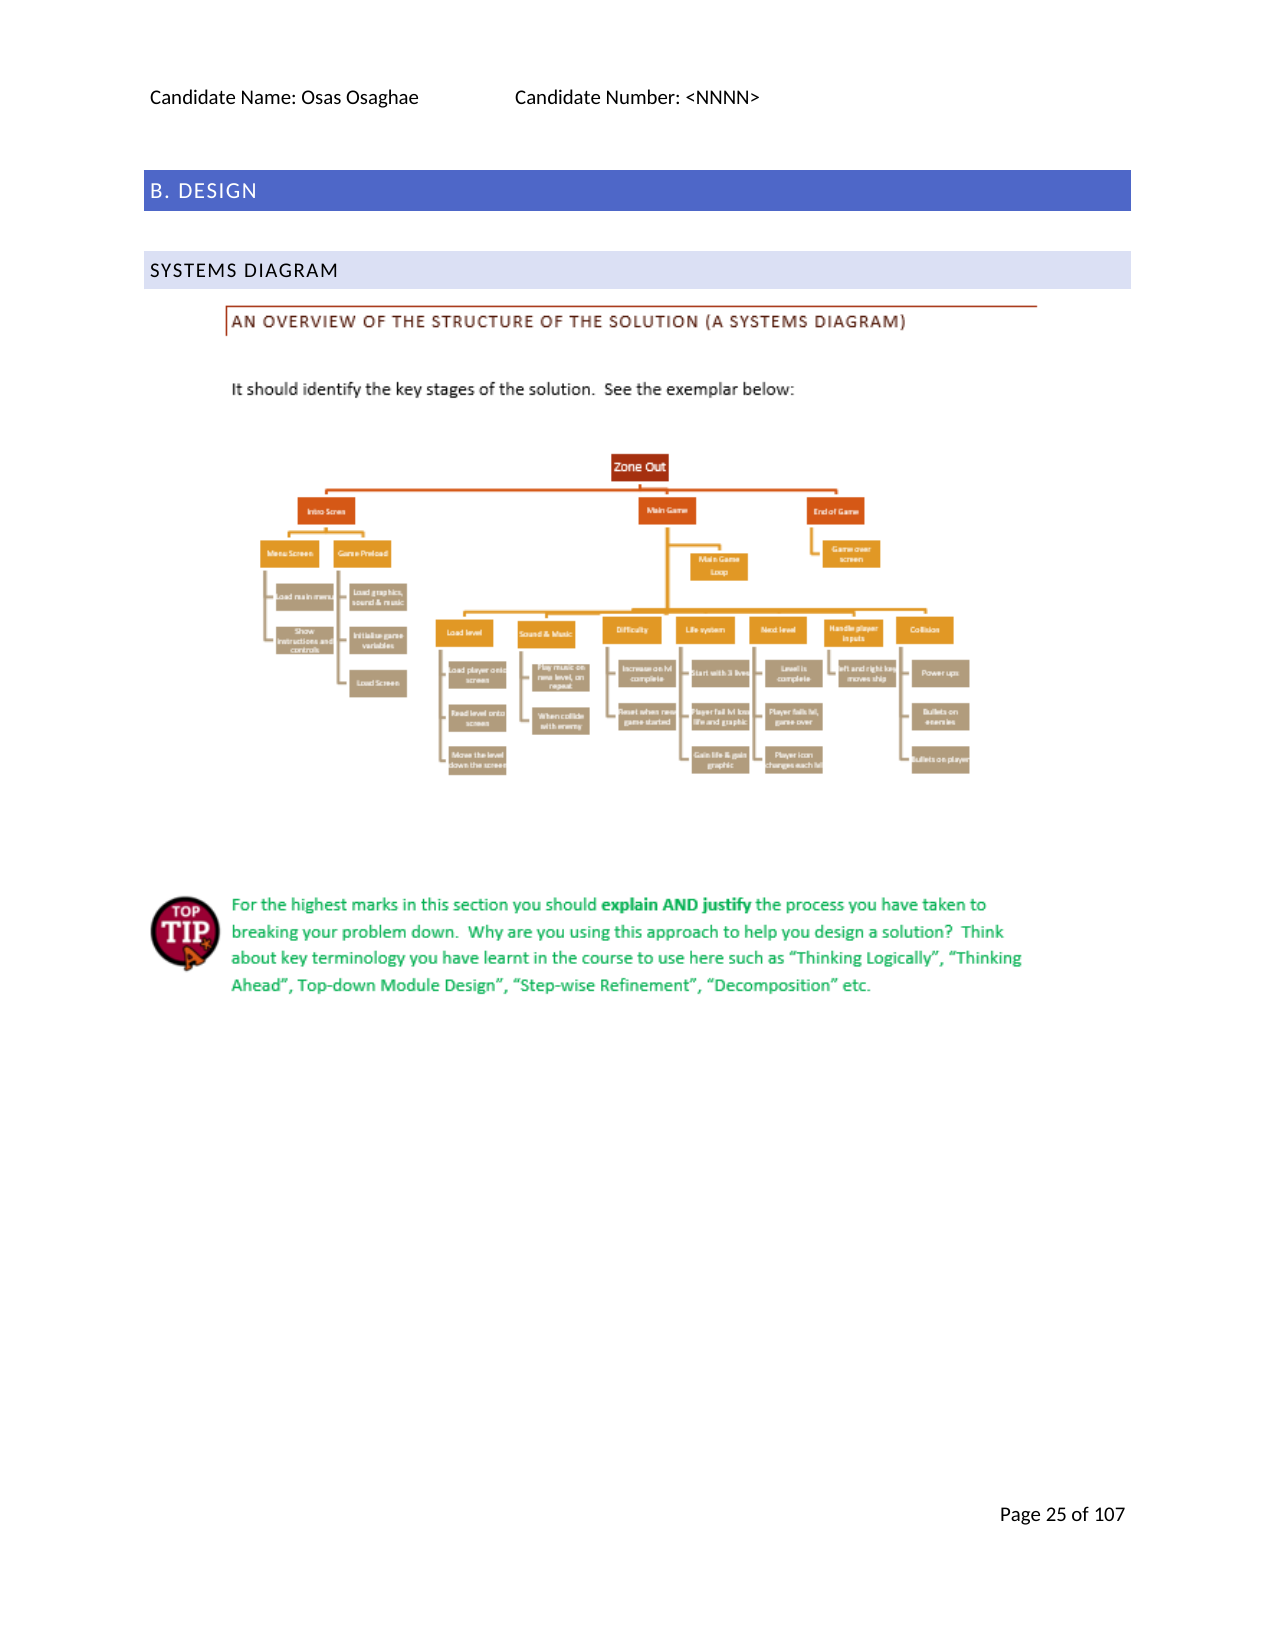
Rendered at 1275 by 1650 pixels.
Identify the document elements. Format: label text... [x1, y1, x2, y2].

picture [150, 303, 1057, 1024]
subtitle B. Design [150, 176, 1125, 204]
subtitle Systems diagram [150, 258, 1125, 283]
